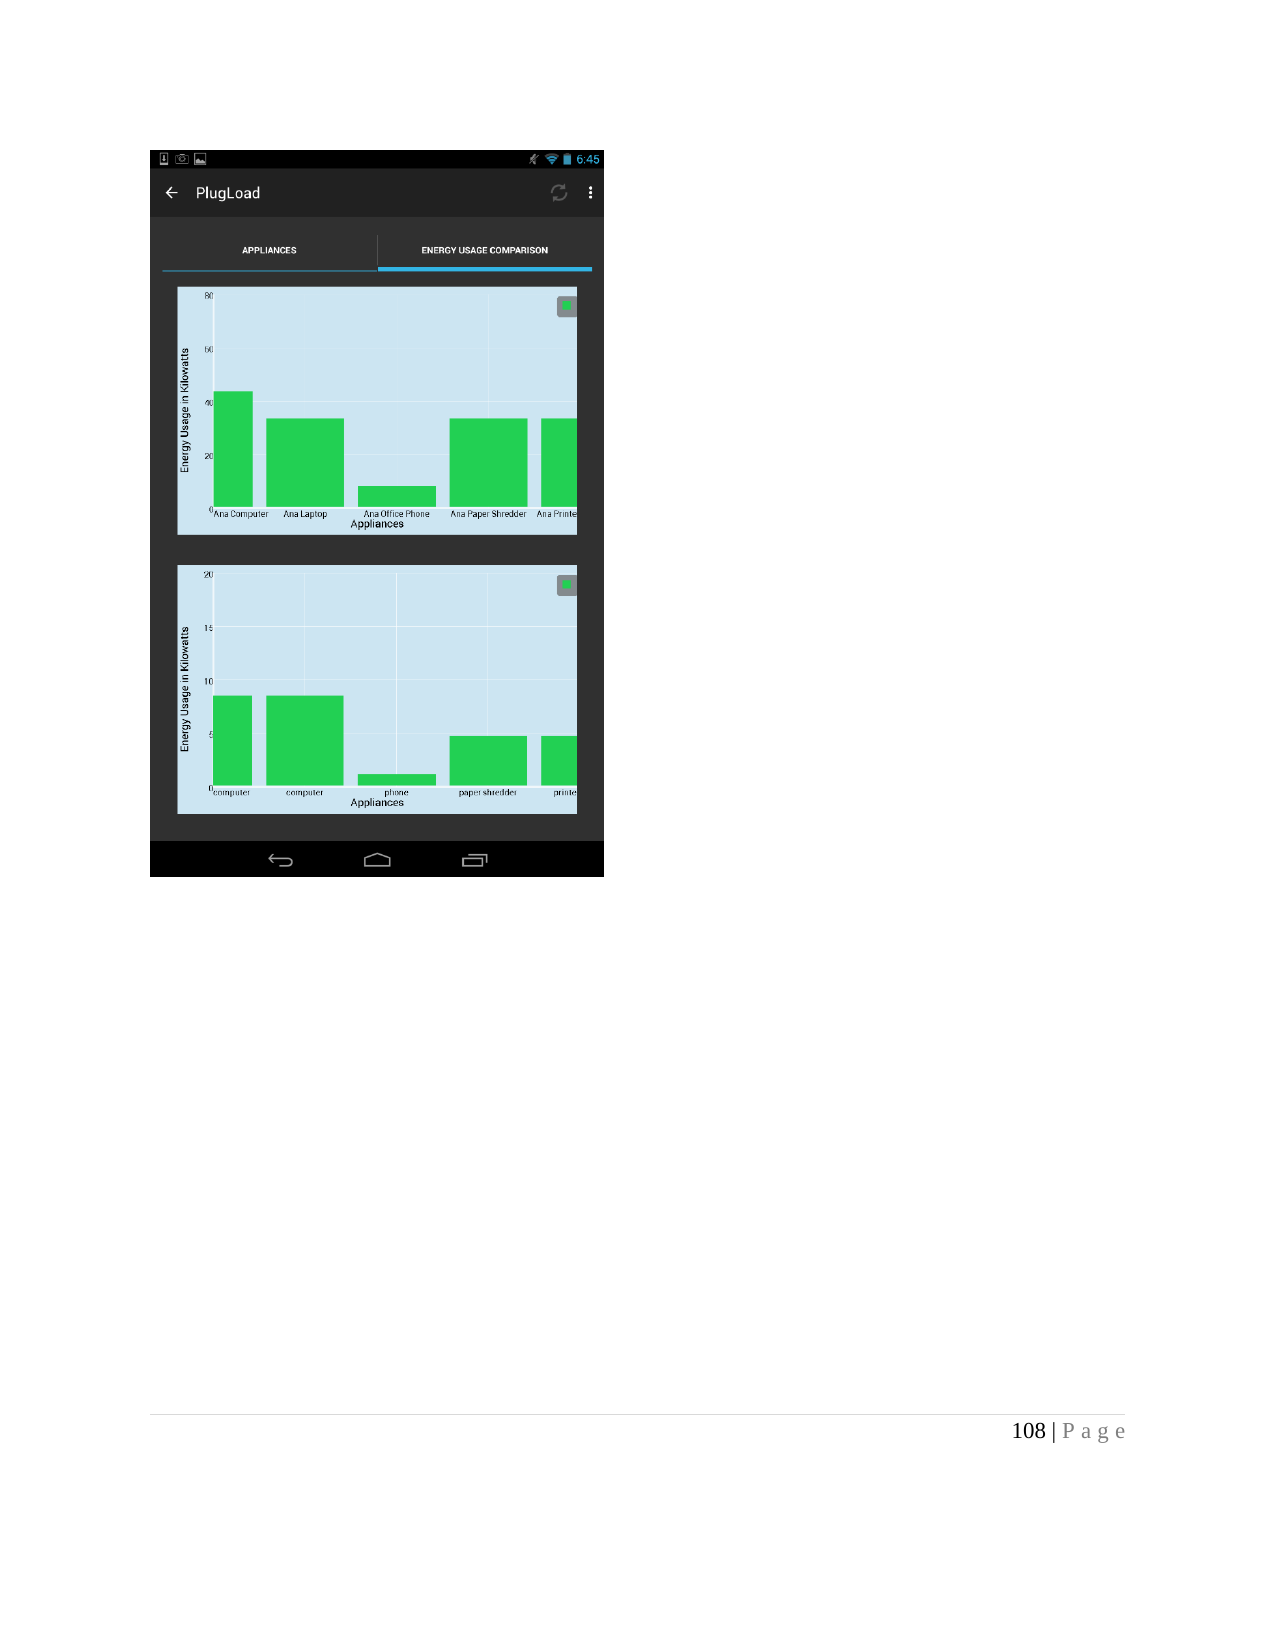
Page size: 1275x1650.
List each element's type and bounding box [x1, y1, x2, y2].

picture [150, 150, 604, 877]
